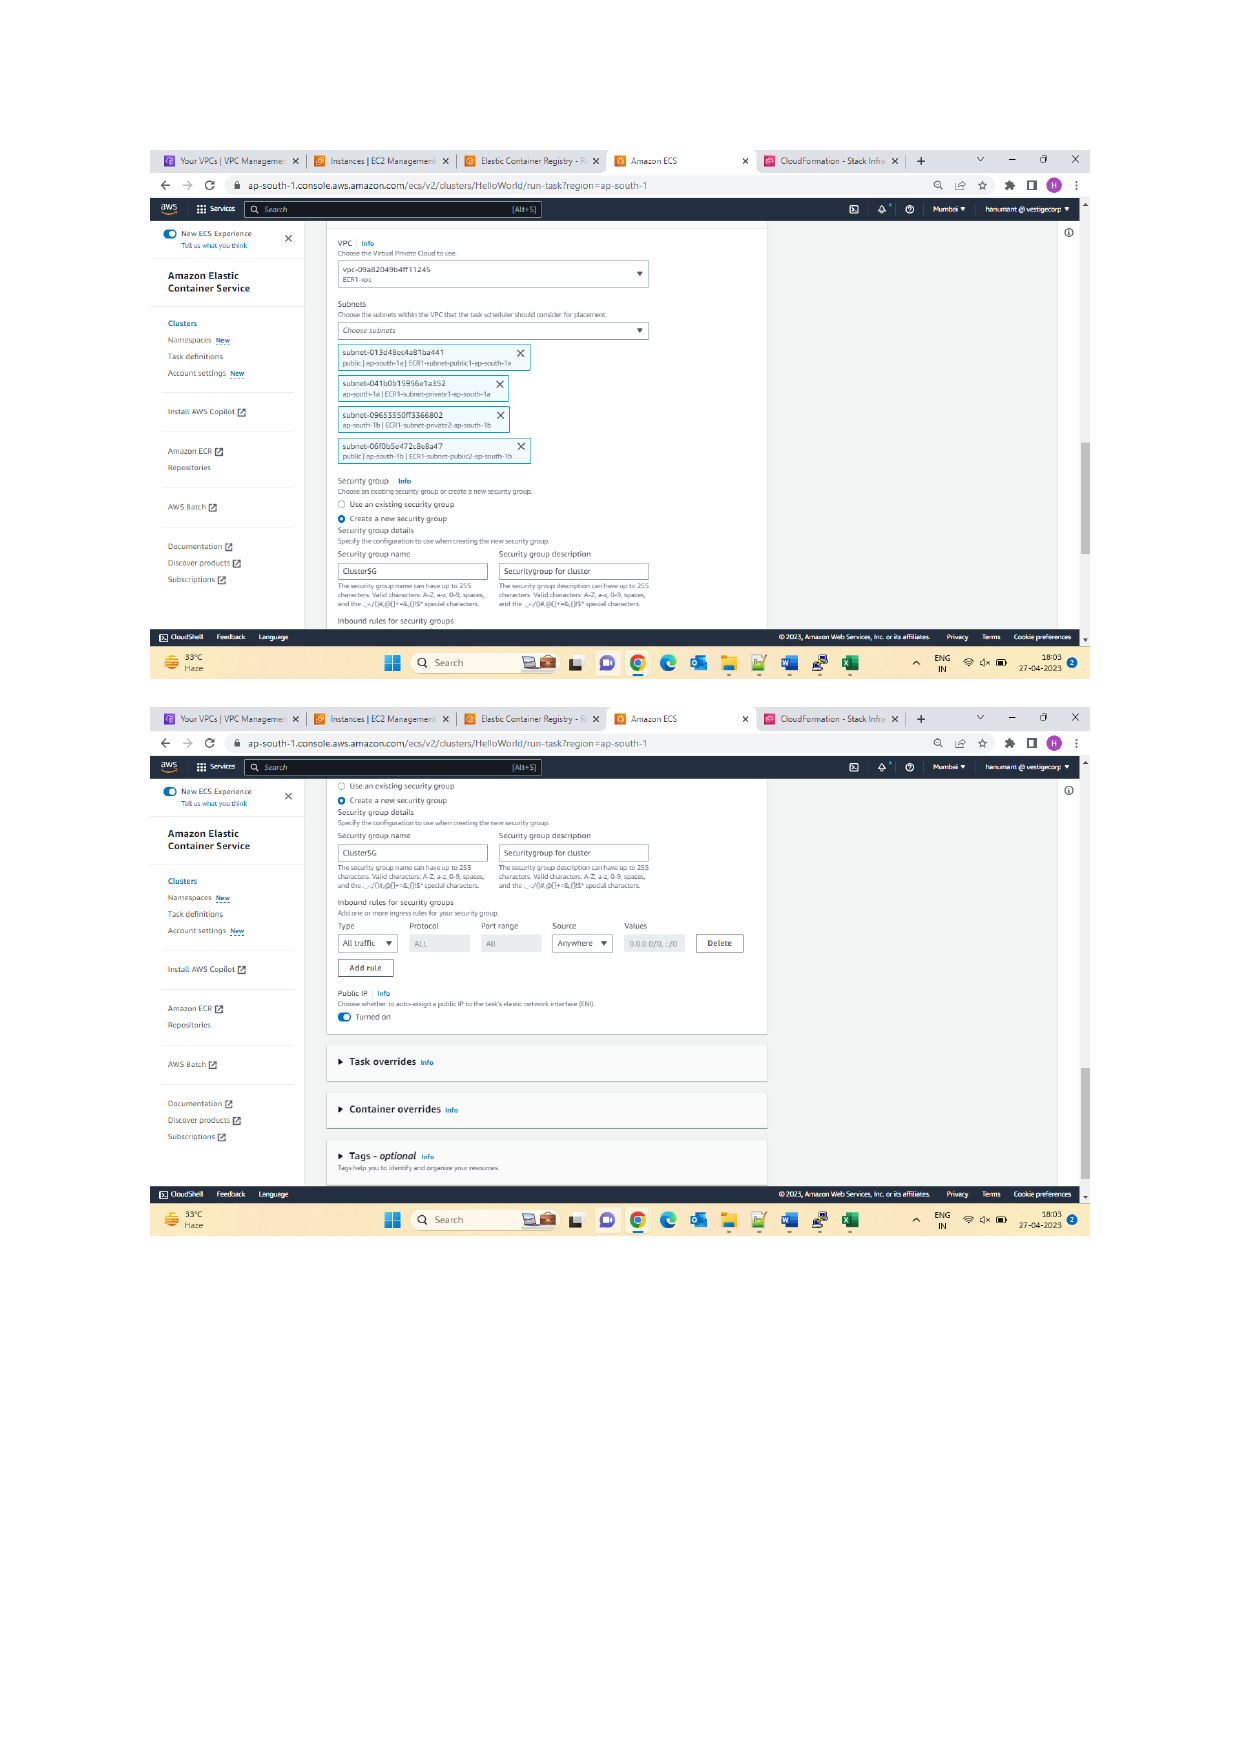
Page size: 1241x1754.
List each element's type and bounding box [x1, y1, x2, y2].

picture [150, 150, 1091, 679]
picture [150, 707, 1091, 1236]
